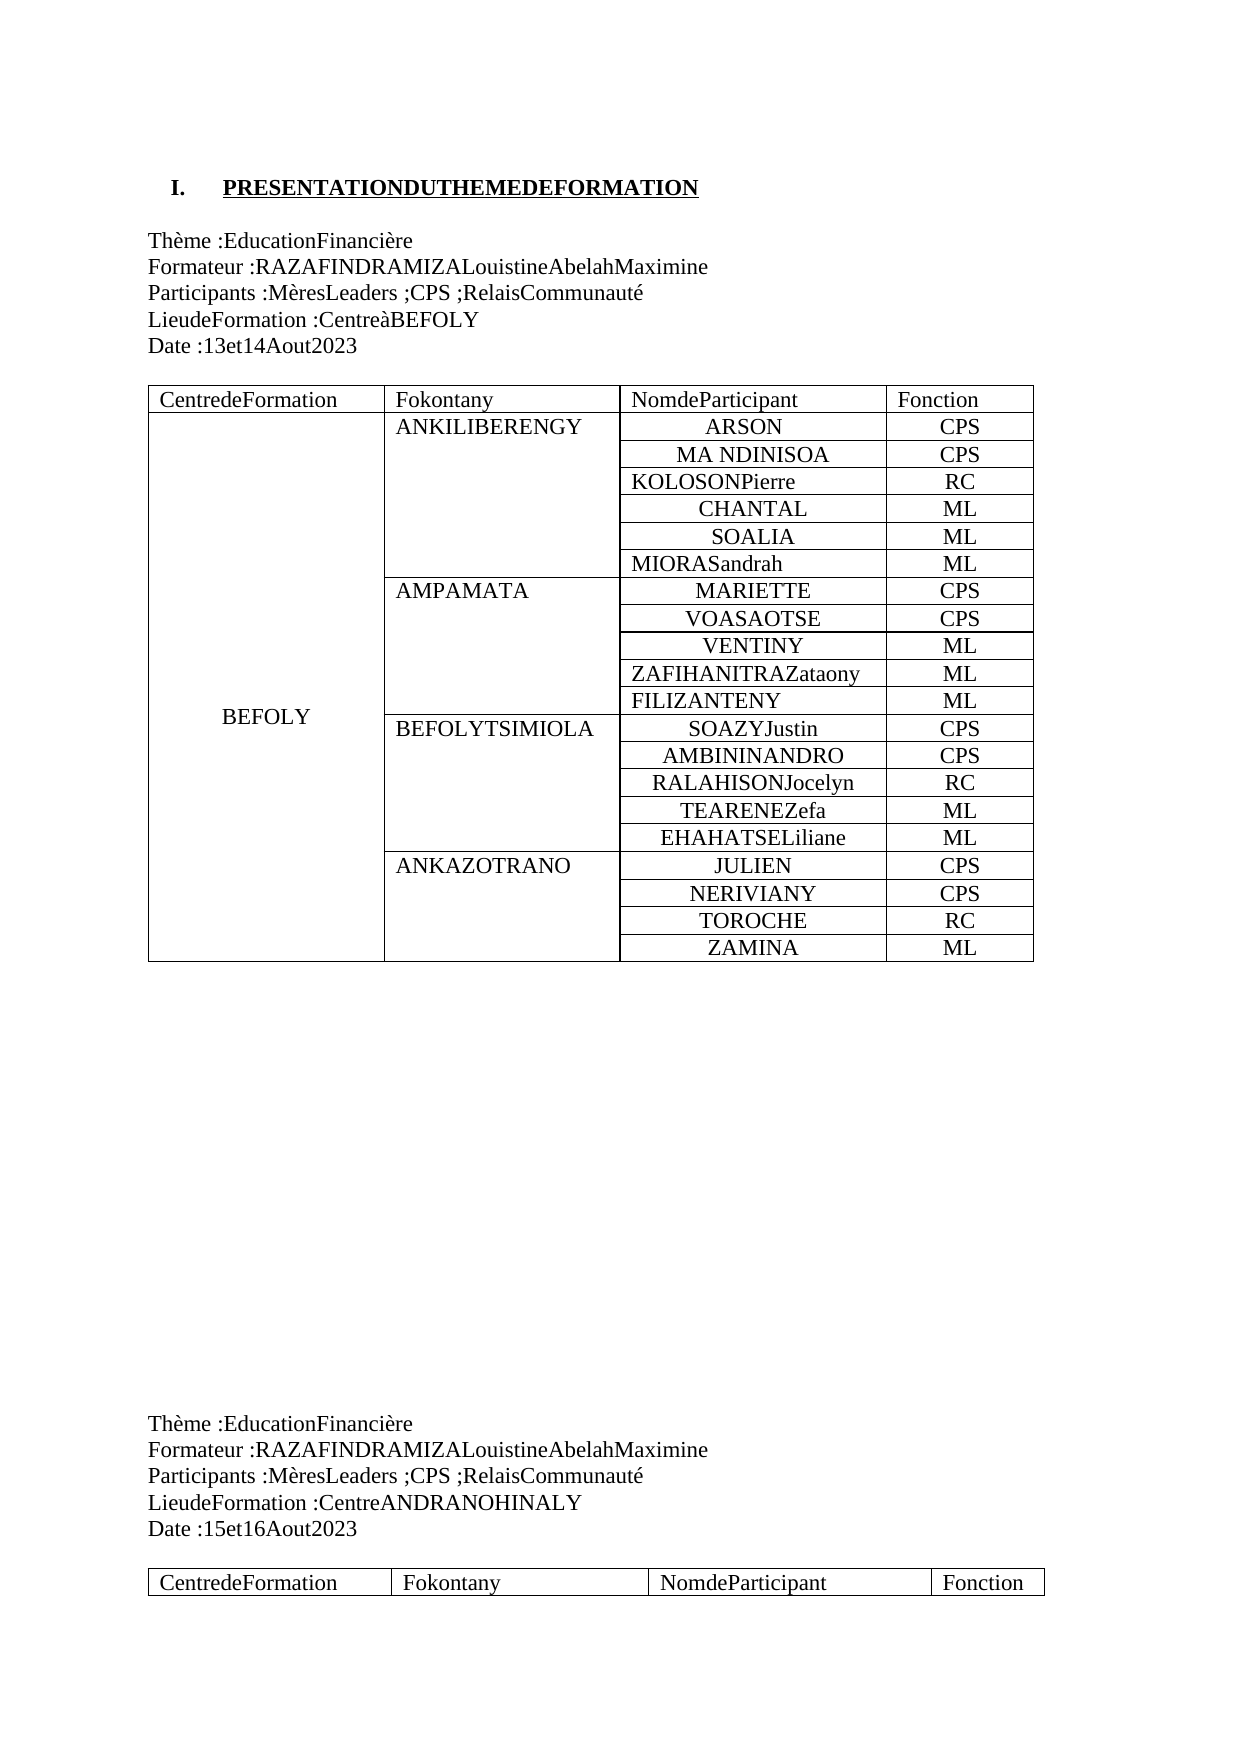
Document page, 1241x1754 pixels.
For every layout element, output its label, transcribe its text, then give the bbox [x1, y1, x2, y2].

table_header Centre de Formation [149, 1569, 391, 1595]
table_cell ML [887, 523, 1033, 549]
table_cell CPS [887, 742, 1033, 768]
table_header Fonction [932, 1569, 1044, 1595]
text Thème : Education Financière [148, 1410, 1093, 1436]
text Thème : Education Financière [148, 227, 1093, 253]
list PRESENTATION DU THEME DE FORMATION [185, 174, 1093, 200]
table_cell RC [887, 907, 1033, 933]
table_cell MIORA Sandrah [621, 550, 886, 577]
table_cell AMBININANDRO [621, 742, 886, 768]
text Formateur : RAZAFINDRAMIZA Louistine Abelah Maximine [148, 253, 1093, 279]
table_cell ML [887, 824, 1033, 851]
table_cell CPS [887, 578, 1033, 604]
table_cell CPS [887, 605, 1033, 631]
table_cell ML [887, 495, 1033, 522]
table_cell BEFOLY TSIMIOLA [385, 715, 619, 851]
table_cell FILIZANTENY [621, 687, 886, 713]
table_cell CPS [887, 852, 1033, 879]
table_cell NERIVIANY [621, 880, 886, 906]
table_cell VOASAOTSE [621, 605, 886, 631]
table_cell ML [887, 633, 1033, 659]
table_cell ZAFIHANITRA Zataony [621, 660, 886, 686]
table_cell TEARENE Zefa [621, 797, 886, 823]
table_cell EHAHATSE Liliane [621, 824, 886, 851]
table_cell ZAMINA [621, 935, 886, 961]
table_cell ML [887, 935, 1033, 961]
table_cell MA NDINISOA [621, 441, 886, 467]
table_header Fonction [887, 386, 1033, 412]
table_cell RC [887, 468, 1033, 494]
table_cell ANKILIBERENGY [385, 413, 619, 577]
table_cell CPS [887, 441, 1033, 467]
table_cell ML [887, 797, 1033, 823]
table_cell CHANTAL [621, 495, 886, 522]
table_cell ML [887, 660, 1033, 686]
table_cell ML [887, 550, 1033, 577]
table_cell JULIEN [621, 852, 886, 879]
table_cell MARIETTE [621, 578, 886, 604]
table_cell CPS [887, 715, 1033, 741]
table_cell KOLOSON Pierre [621, 468, 886, 494]
table_header Fokontany [385, 386, 619, 412]
table_cell RC [887, 769, 1033, 796]
table_cell CPS [887, 413, 1033, 439]
table_cell ANKAZOTRANO [385, 852, 619, 961]
text Lieu de Formation : Centre à BEFOLY [148, 306, 1093, 332]
table_cell SOALIA [621, 523, 886, 549]
table_header Nom de Participant [621, 386, 886, 412]
text Date : 13 et 14 Aout 2023 [148, 332, 1093, 358]
table_cell AMPAMATA [385, 578, 619, 713]
table_cell VENTINY [621, 633, 886, 659]
text Participants : Mères Leaders ; CPS ; Relais Communauté [148, 279, 1093, 306]
table_cell RALAHISON Jocelyn [621, 769, 886, 796]
table_cell BEFOLY [149, 413, 384, 961]
table_header Fokontany [392, 1569, 648, 1595]
text Participants : Mères Leaders ; CPS ; Relais Communauté [148, 1463, 1093, 1489]
table_cell ML [887, 687, 1033, 713]
table_header Nom de Participant [649, 1569, 931, 1595]
table_cell TOROCHE [621, 907, 886, 933]
table_cell CPS [887, 880, 1033, 906]
table_header Centre de Formation [149, 386, 384, 412]
text Formateur : RAZAFINDRAMIZA Louistine Abelah Maximine [148, 1436, 1093, 1463]
table_cell SOAZY Justin [621, 715, 886, 741]
text Date :15 et 16 Aout 2023 [148, 1515, 1093, 1542]
text Lieu de Formation : Centre ANDRANOHINALY [148, 1489, 1093, 1515]
table_cell ARSON [621, 413, 886, 439]
